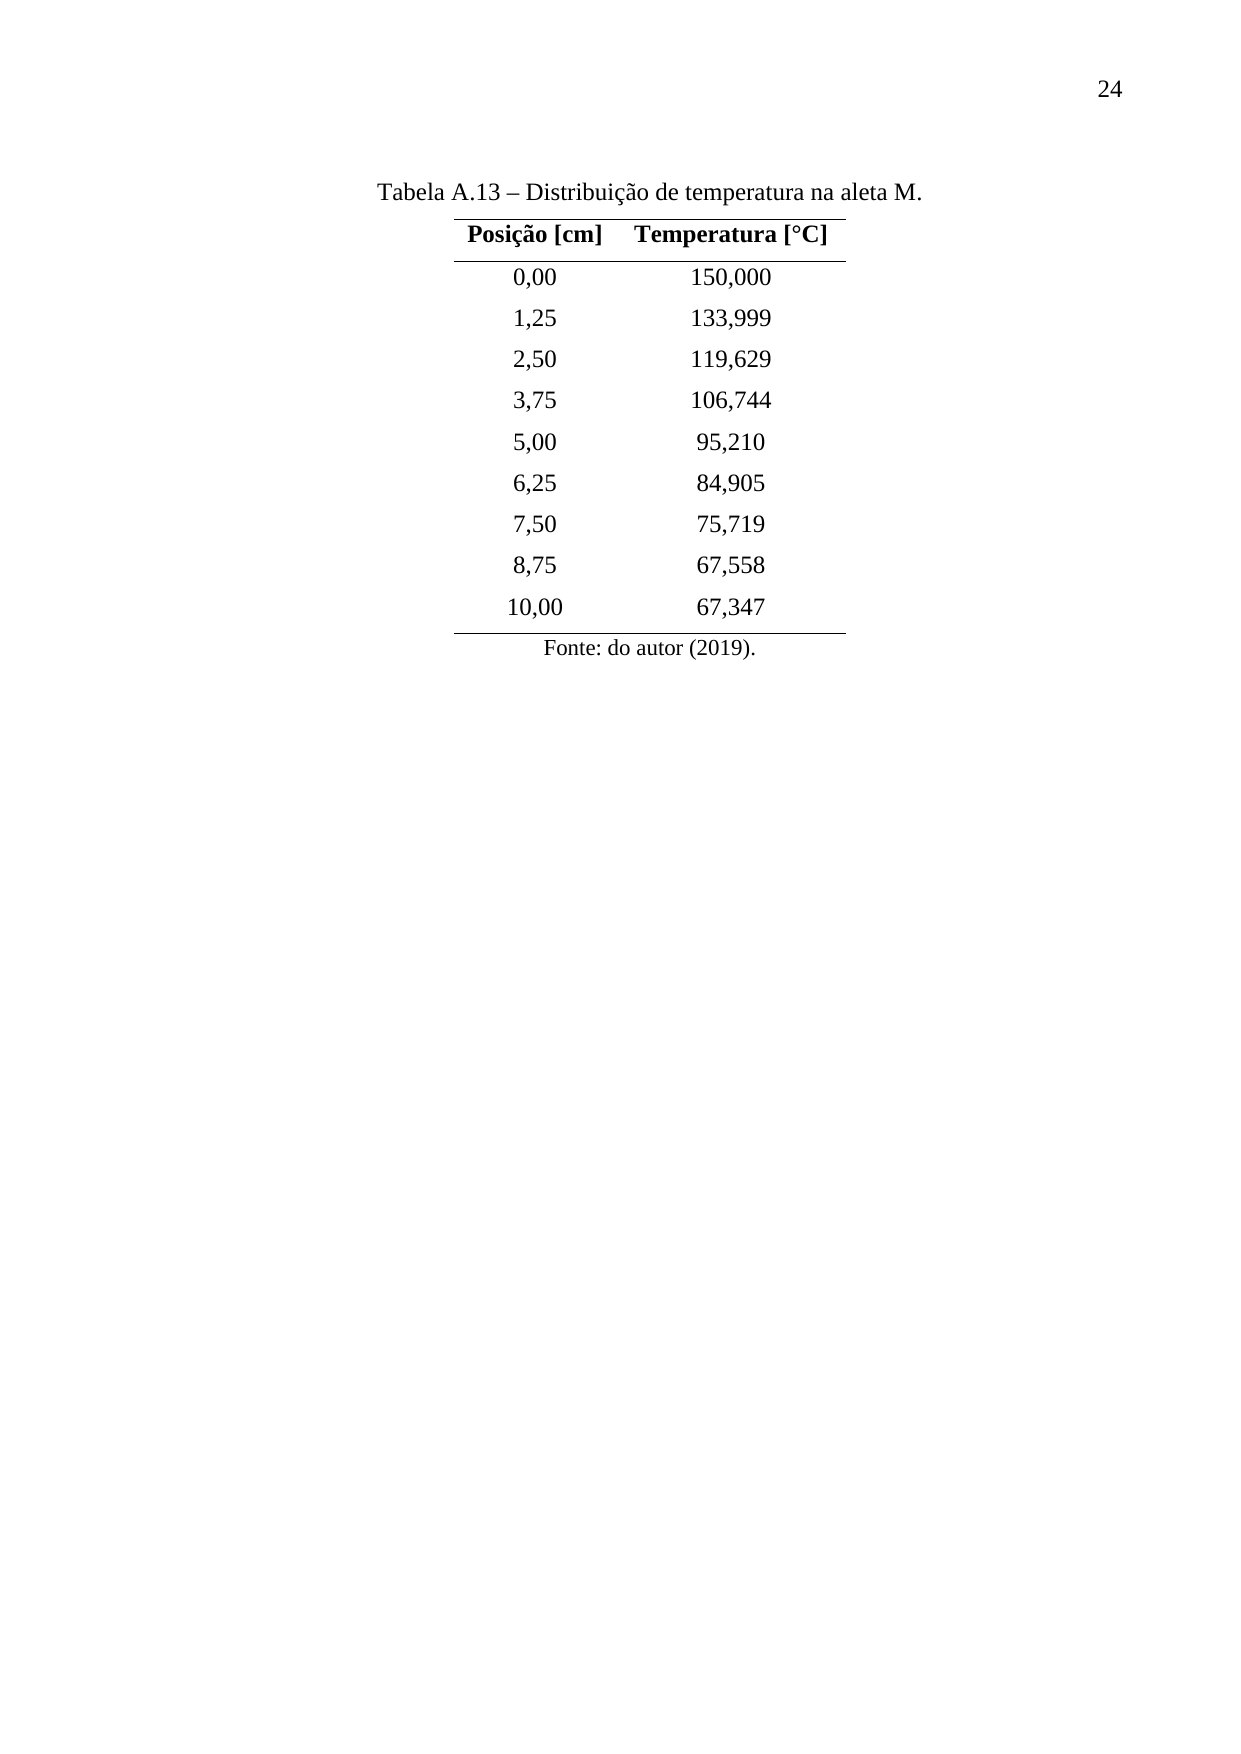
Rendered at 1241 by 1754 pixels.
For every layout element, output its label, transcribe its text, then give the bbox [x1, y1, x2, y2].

table_cell 67,347 [616, 592, 846, 633]
table_cell 1,25 [454, 303, 616, 344]
table_cell 7,50 [454, 509, 616, 551]
table_cell 133,999 [616, 303, 846, 344]
table_cell 95,210 [616, 427, 846, 468]
table_cell 67,558 [616, 551, 846, 592]
table_cell 75,719 [616, 509, 846, 551]
table_cell 5,00 [454, 427, 616, 468]
table_cell 2,50 [454, 344, 616, 386]
text Tabela A.13 – Distribuição de temperatura na aleta M. [177, 177, 1122, 206]
table_cell 119,629 [616, 344, 846, 386]
table_cell 8,75 [454, 551, 616, 592]
table_cell 84,905 [616, 468, 846, 509]
table_header Temperatura [°C] [616, 220, 846, 261]
text Fonte: do autor (2019). [177, 634, 1122, 660]
table_cell 0,00 [454, 262, 616, 303]
table_cell 150,000 [616, 262, 846, 303]
table_cell 106,744 [616, 386, 846, 427]
table_cell 6,25 [454, 468, 616, 509]
table_cell 3,75 [454, 386, 616, 427]
table_cell 10,00 [454, 592, 616, 633]
table_header Posição [cm] [454, 220, 616, 261]
